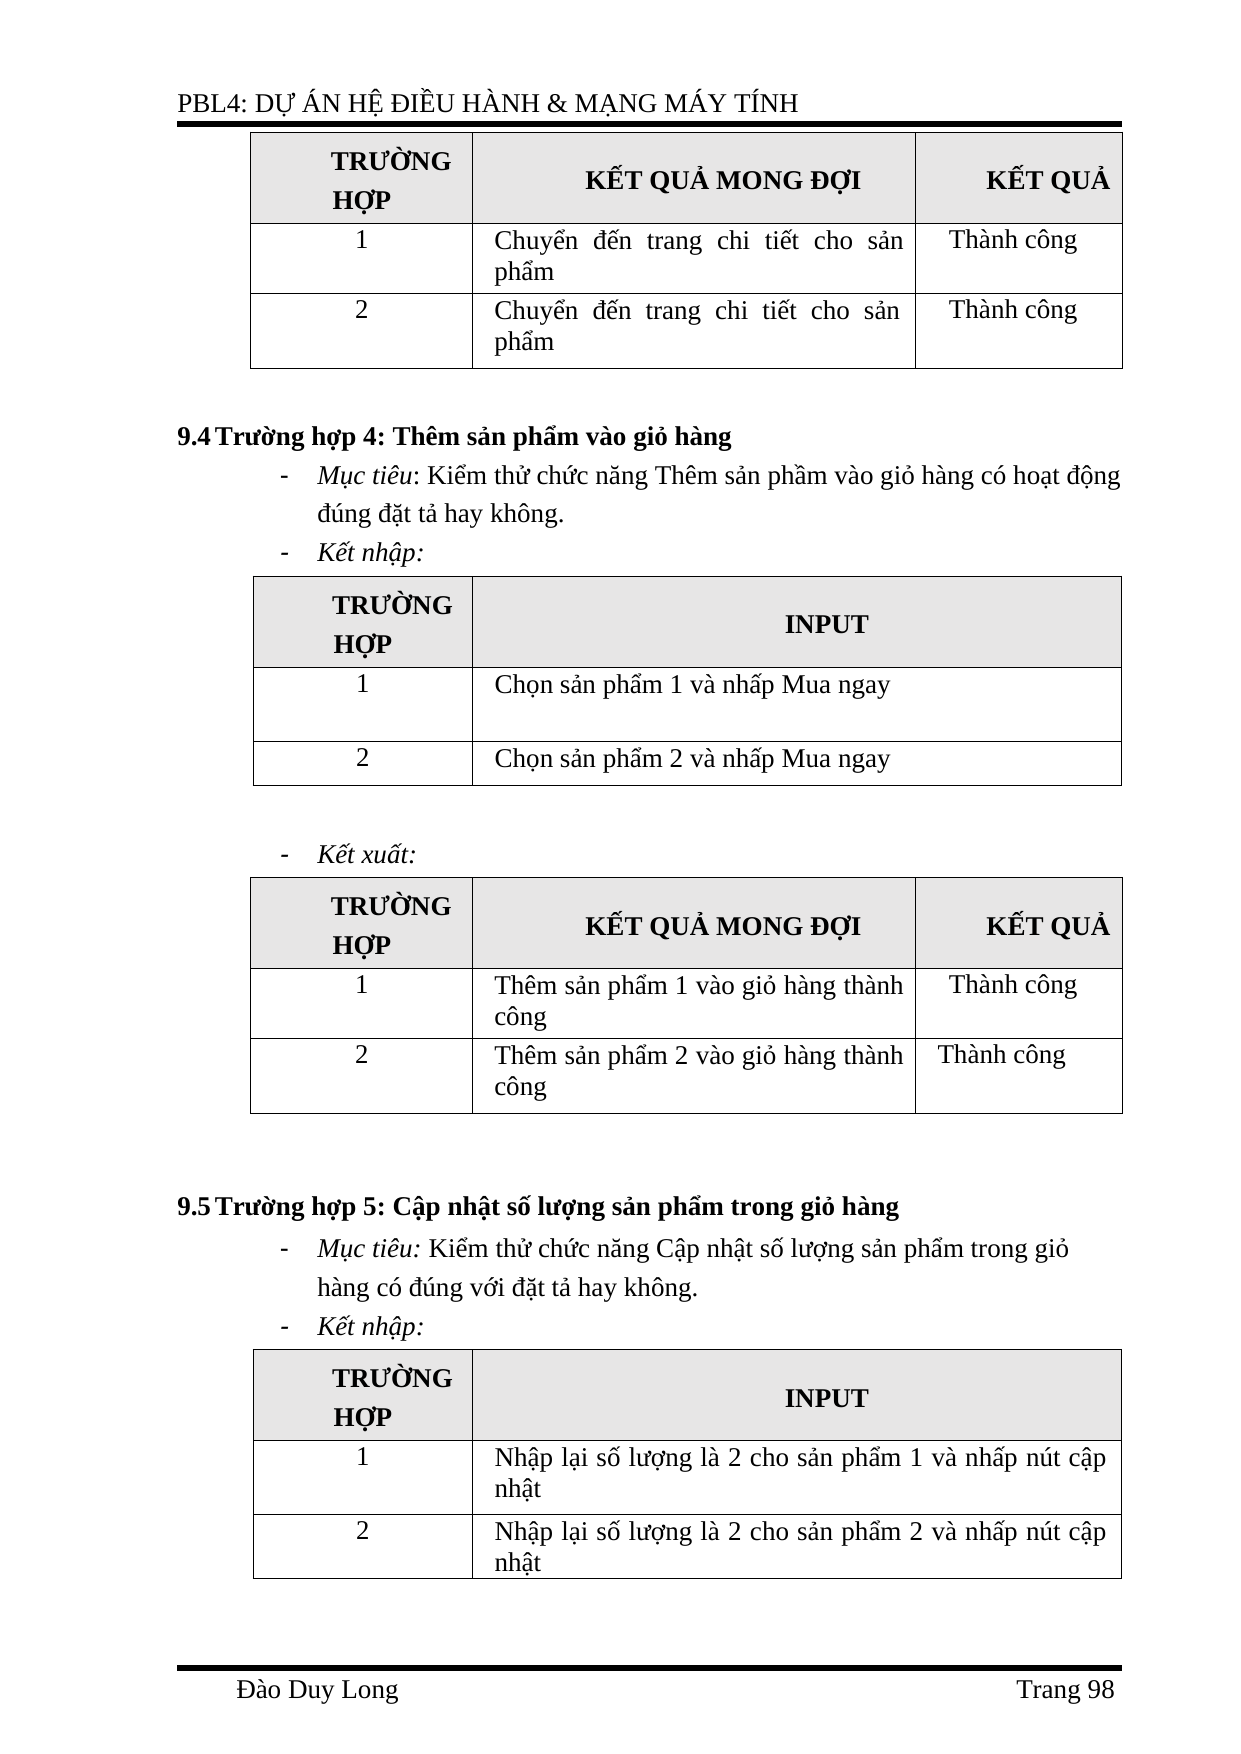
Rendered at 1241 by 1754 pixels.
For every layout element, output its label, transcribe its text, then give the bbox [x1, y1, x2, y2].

table_cell Thêm sản phẩm 1 vào giỏ hàng thành công [473, 969, 915, 1038]
table_header TRƯỜNG HỢP [251, 878, 472, 968]
table_header KẾT QUẢ MONG ĐỢI [473, 878, 915, 968]
table_header TRƯỜNG HỢP [254, 577, 472, 667]
table_header KẾT QUẢ MONG ĐỢI [473, 133, 915, 223]
table_header TRƯỜNG HỢP [254, 1350, 472, 1440]
list Kết xuất: [279, 838, 1122, 869]
table_cell Chuyển đến trang chi tiết cho sản phẩm [473, 294, 915, 367]
table_cell 2 [254, 1515, 472, 1578]
list Kết nhập: [279, 1310, 1122, 1341]
table_cell Chuyển đến trang chi tiết cho sản phẩm [473, 224, 915, 293]
table_cell Chọn sản phẩm 1 và nhấp Mua ngay [473, 668, 1121, 741]
subtitle Trường hợp 5: Cập nhật số lượng sản phẩm trong giỏ hàng [177, 1190, 1122, 1221]
table_cell 1 [254, 1441, 472, 1514]
table_header INPUT [473, 577, 1121, 667]
table_cell Nhập lại số lượng là 2 cho sản phẩm 2 và nhấp nút cập nhật [473, 1515, 1121, 1578]
table_cell Nhập lại số lượng là 2 cho sản phẩm 1 và nhấp nút cập nhật [473, 1441, 1121, 1514]
table_cell Thành công [916, 224, 1122, 293]
table_cell 2 [251, 294, 472, 367]
table_cell Thành công [916, 969, 1122, 1038]
table_cell Thành công [916, 1039, 1122, 1113]
list Mục tiêu: Kiểm thử chức năng Cập nhật số lượng sản phẩm trong giỏ hàng có đúng với đặt tả hay không. [279, 1232, 1122, 1302]
table_header KẾT QUẢ [916, 878, 1122, 968]
table_cell Chọn sản phẩm 2 và nhấp Mua ngay [473, 742, 1121, 785]
table_cell Thêm sản phẩm 2 vào giỏ hàng thành công [473, 1039, 915, 1113]
list Trường hợp 4: Thêm sản phẩm vào giỏ hàng [177, 420, 1122, 451]
table_cell 1 [251, 969, 472, 1038]
table_header KẾT QUẢ [916, 133, 1122, 223]
table_cell 1 [254, 668, 472, 741]
table_header INPUT [473, 1350, 1121, 1440]
table_cell Thành công [916, 294, 1122, 367]
table_cell 1 [251, 224, 472, 293]
table_header TRƯỜNG HỢP [251, 133, 472, 223]
table_cell 2 [251, 1039, 472, 1113]
list Kết nhập: [279, 536, 1122, 568]
table_cell 2 [254, 742, 472, 785]
list Mục tiêu: Kiểm thử chức năng Thêm sản phầm vào giỏ hàng có hoạt động đúng đặt tả hay không. [279, 459, 1122, 529]
